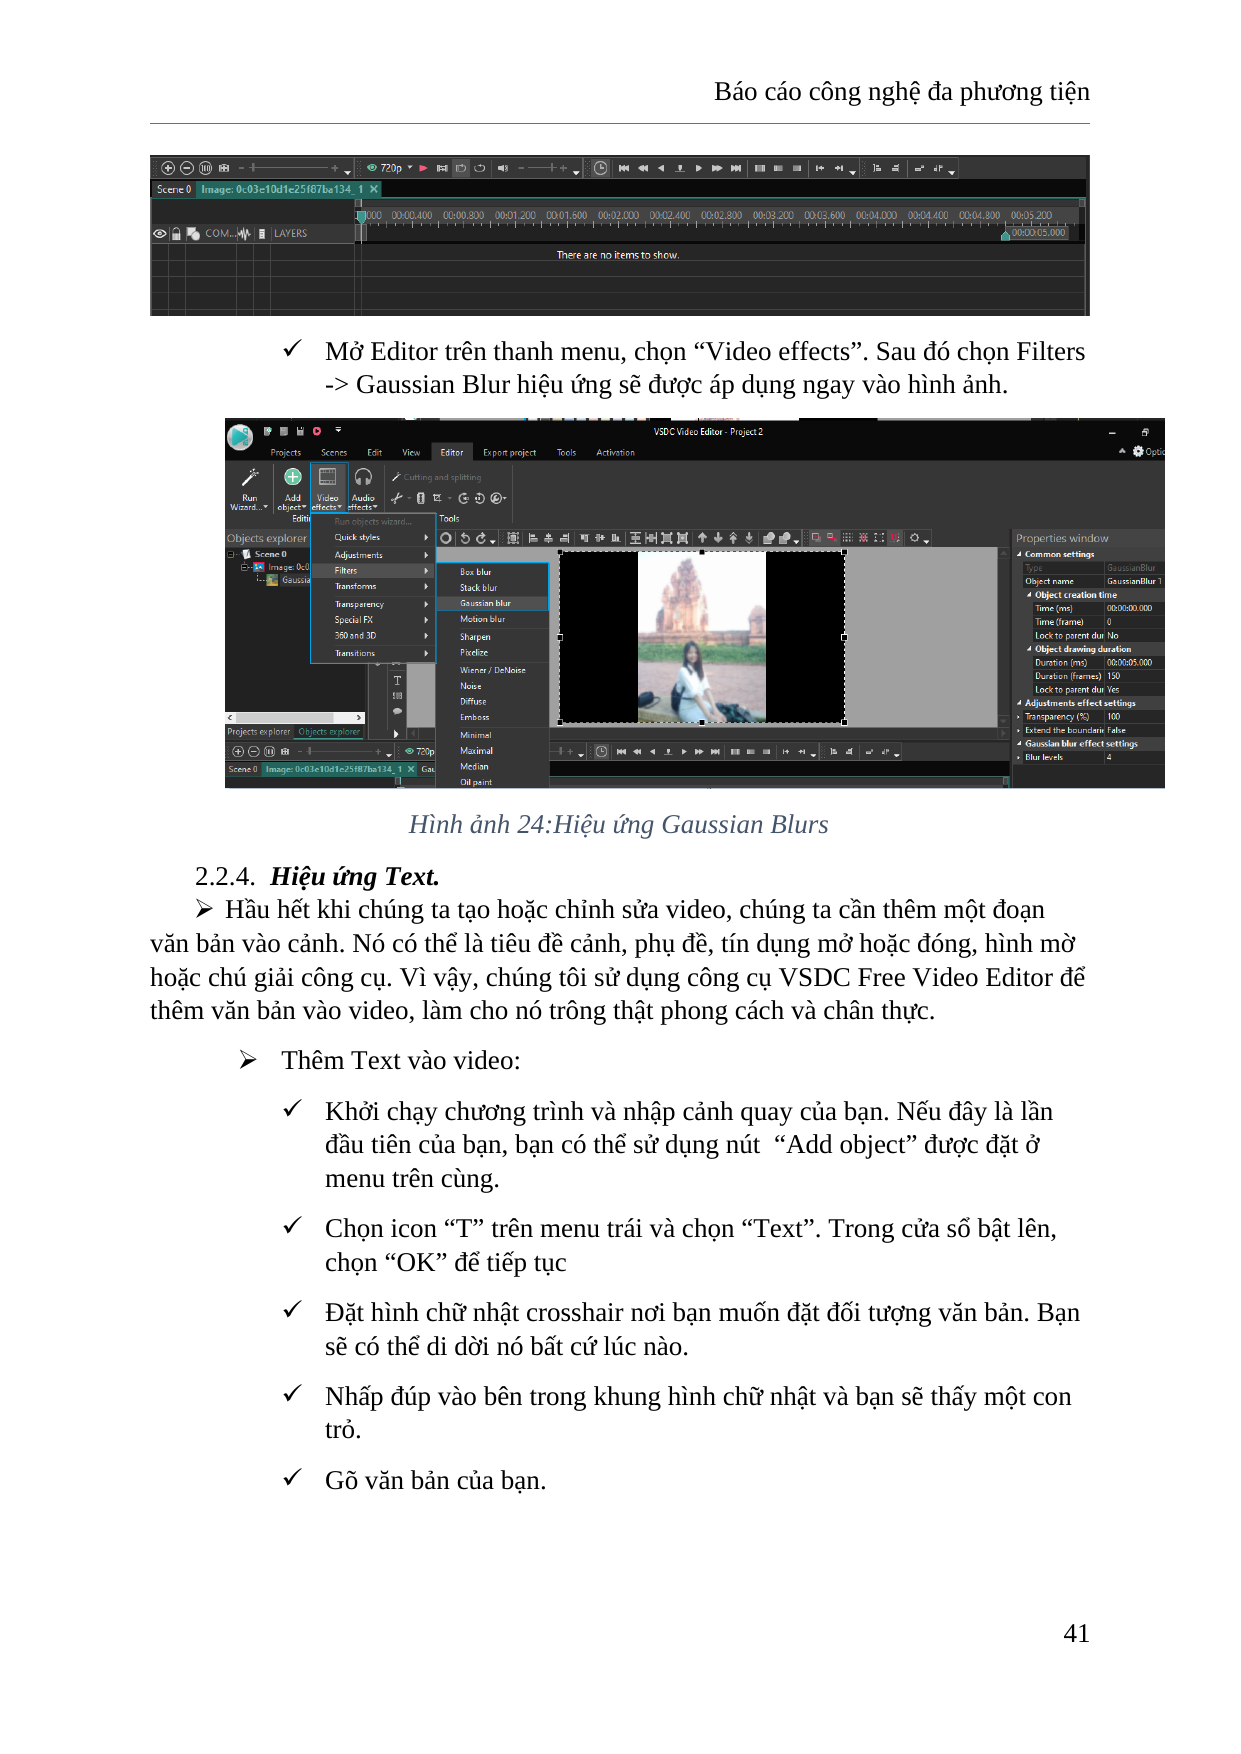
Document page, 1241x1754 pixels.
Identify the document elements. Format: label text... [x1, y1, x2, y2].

list Gõ văn bản của bạn. [281, 1464, 1090, 1495]
picture [150, 155, 1090, 316]
list Thêm Text vào video: [237, 1044, 1090, 1076]
picture [225, 418, 1165, 789]
list Mở Editor trên thanh menu, chọn “Video effects”. Sau đó chọn Filters -> Gaussian Blur hiệu ứng sẽ được áp dụng ngay vào hình ảnh. [281, 335, 1090, 399]
list Chọn icon “T” trên menu trái và chọn “Text”. Trong cửa sổ bật lên, chọn “OK” để tiếp tục [281, 1212, 1090, 1277]
list Nhấp đúp vào bên trong khung hình chữ nhật và bạn sẽ thấy một con trỏ. [281, 1380, 1090, 1445]
text Hình ảnh 24:Hiệu ứng Gaussian Blurs [150, 808, 1090, 839]
subtitle Hiệu ứng Text. [195, 860, 1090, 891]
list Đặt hình chữ nhật crosshair nơi bạn muốn đặt đối tượng văn bản. Bạn sẽ có thể di dời nó bất cứ lúc nào. [281, 1296, 1090, 1361]
list Hầu hết khi chúng ta tạo hoặc chỉnh sửa video, chúng ta cần thêm một đoạn văn bản vào cảnh. Nó có thể là tiêu đề cảnh, phụ đề, tín dụng mở hoặc đóng, hình mờ hoặc chú giải công cụ. Vì vậy, chúng tôi sử dụng công cụ VSDC Free Video Editor để thêm văn bản vào video, làm cho nó trông thật phong cách và chân thực. [150, 893, 1090, 1025]
list Khởi chạy chương trình và nhập cảnh quay của bạn. Nếu đây là lần đầu tiên của bạn, bạn có thể sử dụng nút “Add object” được đặt ở menu trên cùng. [281, 1095, 1090, 1193]
